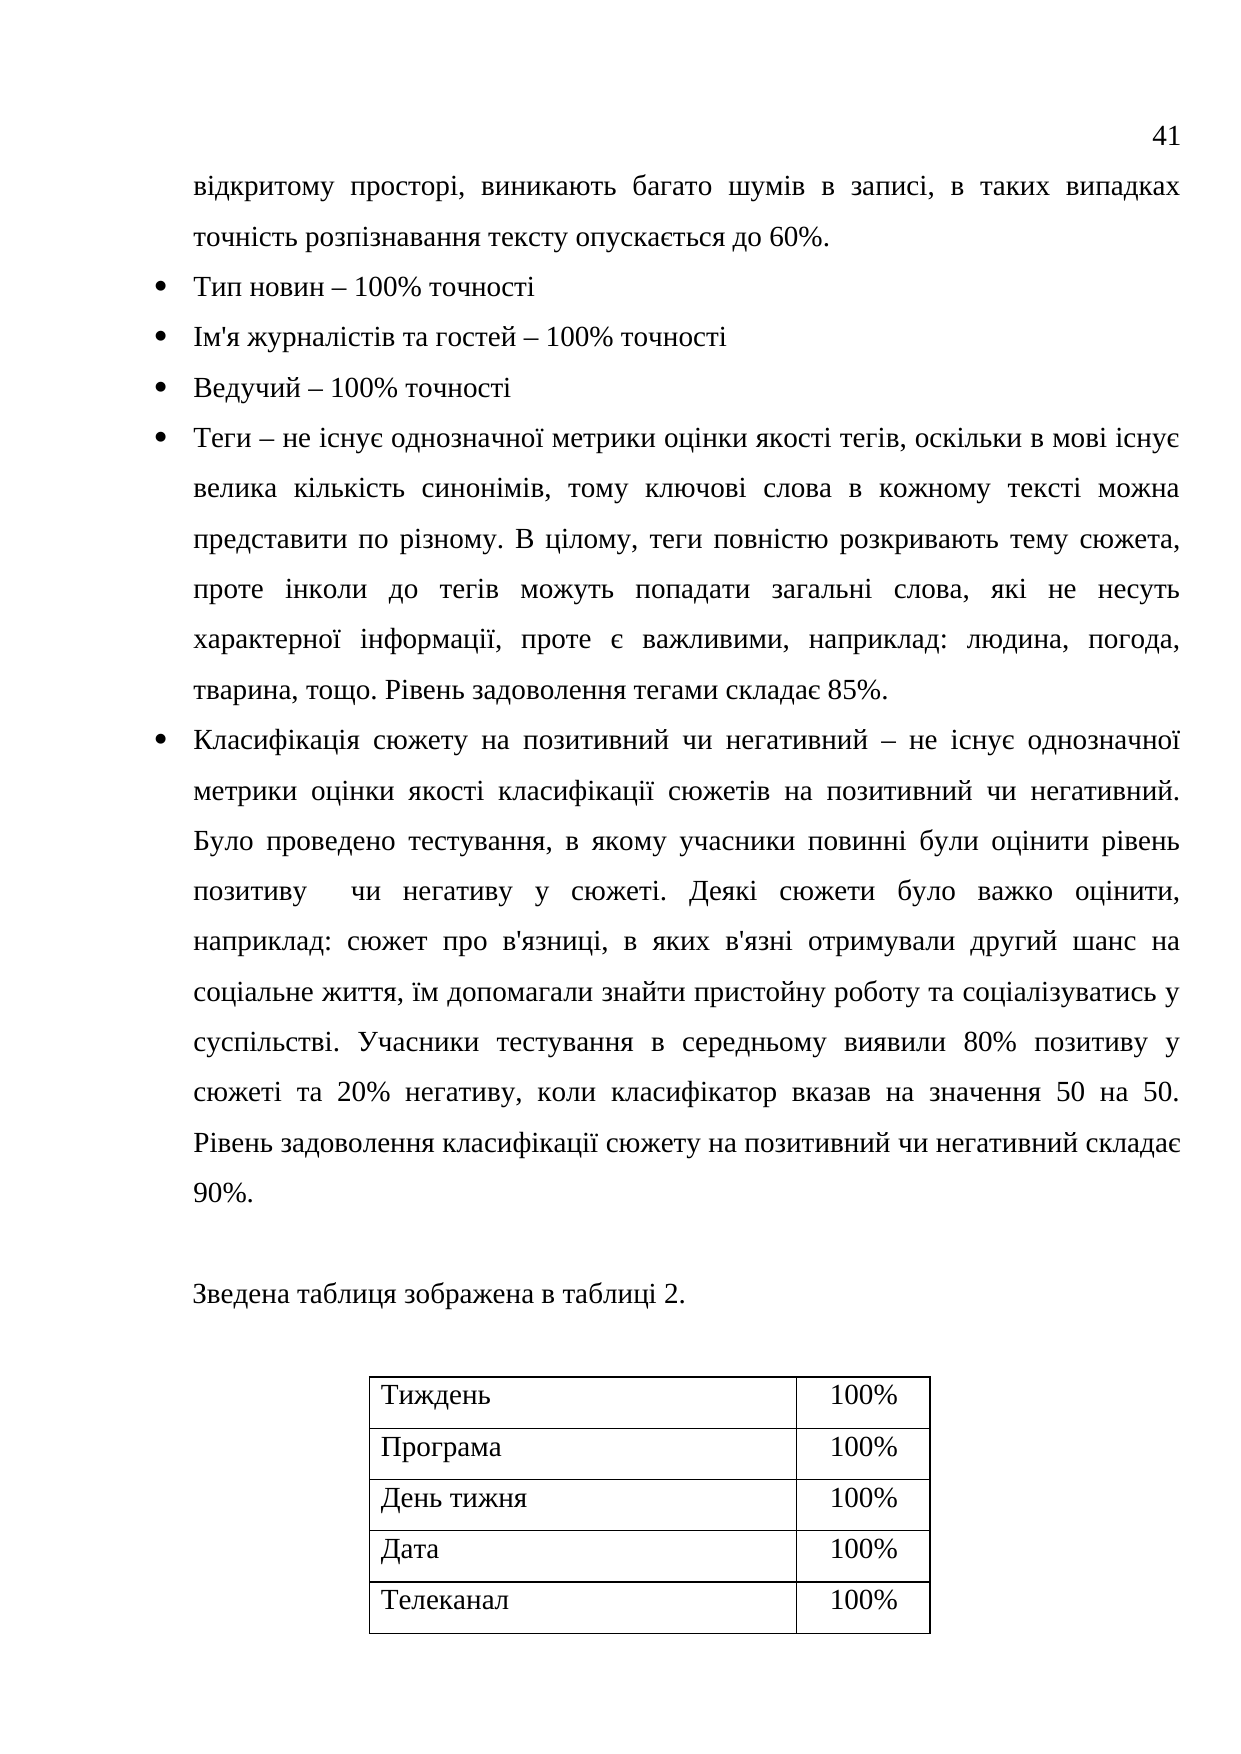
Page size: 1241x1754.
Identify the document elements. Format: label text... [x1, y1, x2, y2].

table_header Тиждень [370, 1378, 796, 1428]
table_cell Дата [370, 1531, 796, 1581]
list Ім'я журналістів та гостей – 100% точності [156, 319, 1181, 353]
list Ведучий – 100% точності [156, 370, 1181, 403]
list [156, 168, 1181, 252]
text Зведена таблиця зображена в таблиці 2. [118, 1276, 1181, 1309]
table_cell 100% [797, 1583, 929, 1633]
table_header 100% [797, 1378, 929, 1428]
table_cell Телеканал [370, 1583, 796, 1633]
table_cell 100% [797, 1531, 929, 1581]
list Теги – не існує однозначної метрики оцінки якості тегів, оскільки в мові існує велика кількість синонімів, тому ключові слова в кожному тексті можна представити по різному. В цілому, теги повністю розкривають тему сюжета, проте інколи до тегів можуть попадати загальні слова, які не несуть характерної інформації, проте є важливими, наприклад: людина, погода, тварина, тощо. Рівень задоволення тегами складає 85%. [156, 420, 1181, 705]
list Тип новин – 100% точності [156, 269, 1181, 303]
list Класифікація сюжету на позитивний чи негативний – не існує однозначної метрики оцінки якості класифікації сюжетів на позитивний чи негативний. Було проведено тестування, в якому учасники повинні були оцінити рівень позитиву чи негативу у сюжеті. Деякі сюжети було важко оцінити, наприклад: сюжет про в'язниці, в яких в'язні отримували другий шанс на соціальне життя, їм допомагали знайти пристойну роботу та соціалізуватись у суспільстві. Учасники тестування в середньому виявили 80% позитиву у сюжеті та 20% негативу, коли класифікатор вказав на значення 50 на 50. Рівень задоволення класифікації сюжету на позитивний чи негативний складає 90%. [156, 722, 1181, 1209]
table_cell 100% [797, 1480, 929, 1530]
table_cell День тижня [370, 1480, 796, 1530]
table_cell 100% [797, 1429, 929, 1479]
table_cell Програма [370, 1429, 796, 1479]
